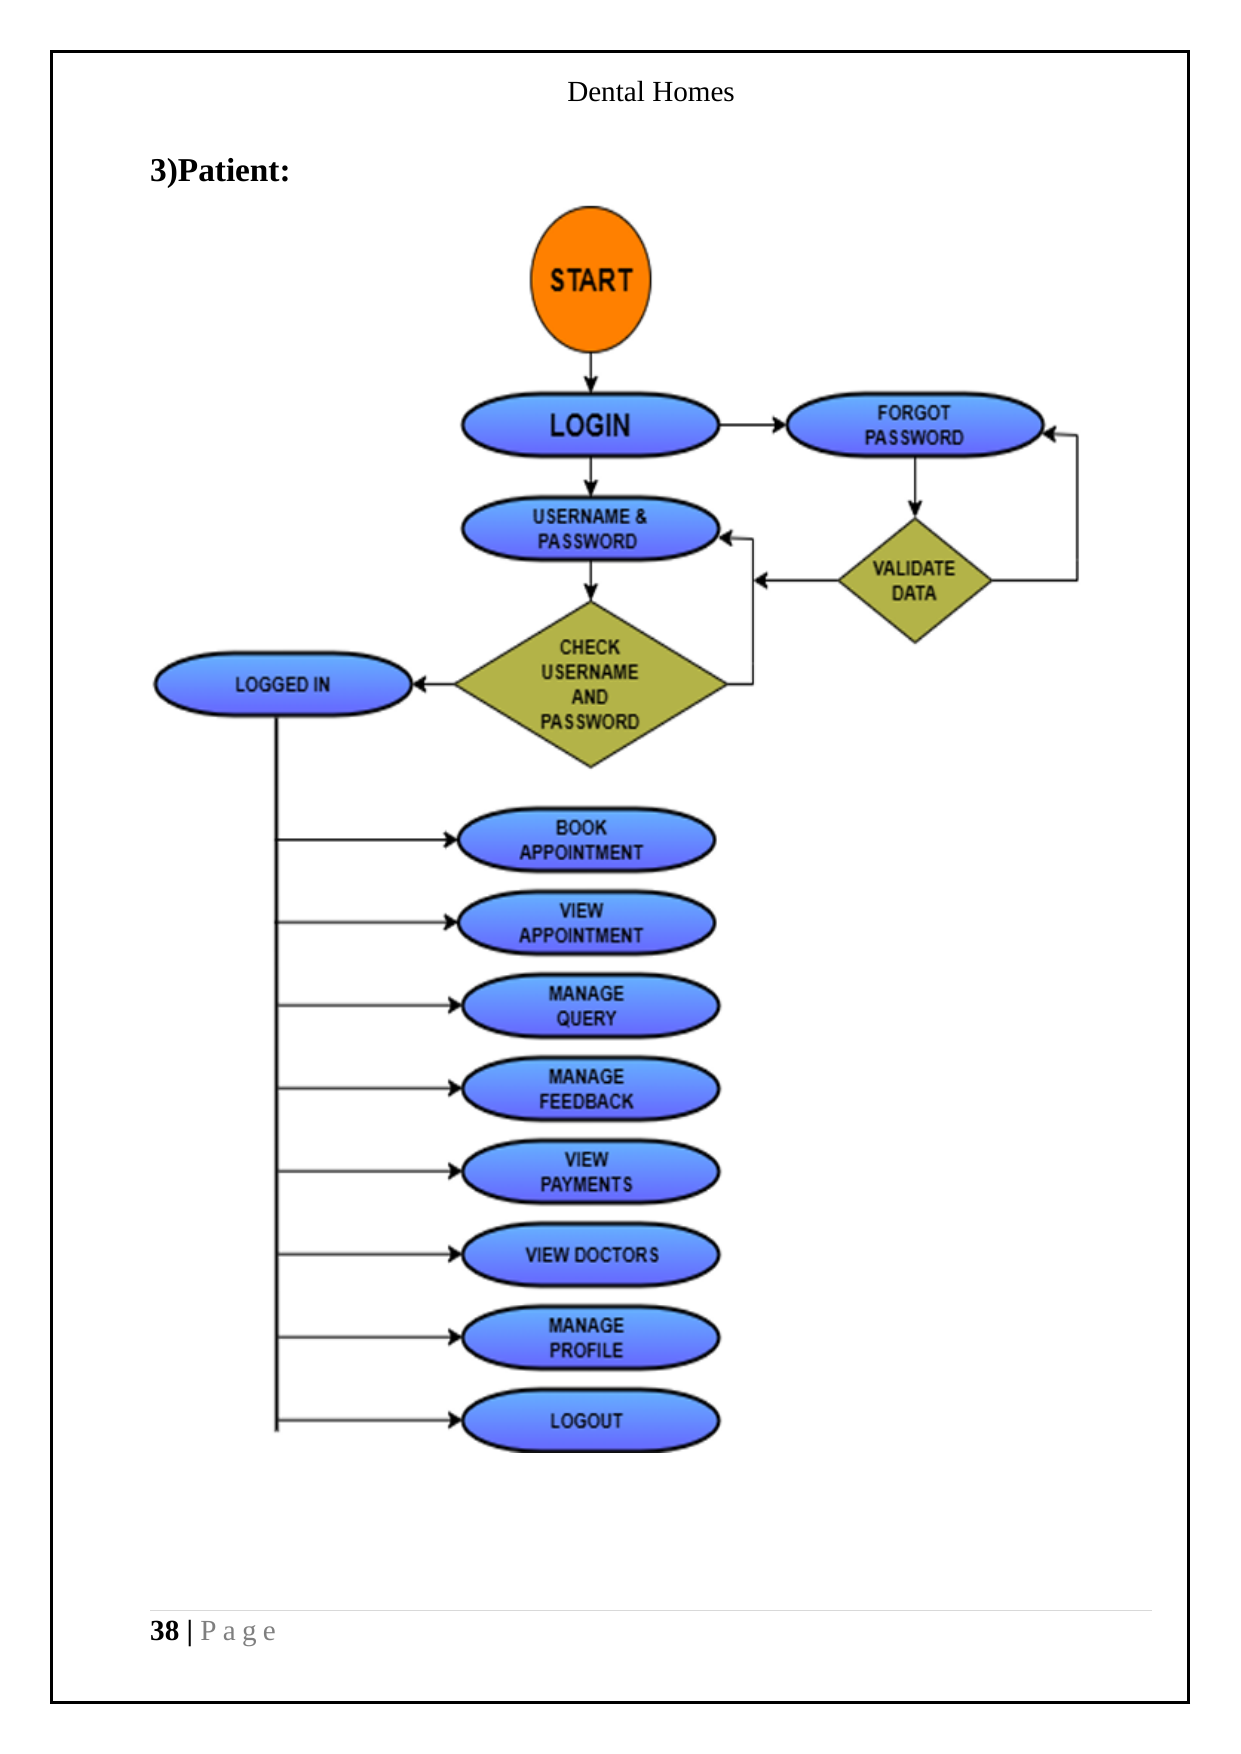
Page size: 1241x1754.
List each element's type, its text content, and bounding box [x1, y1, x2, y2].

text 3)Patient: [150, 150, 1152, 188]
picture [150, 188, 1177, 1453]
